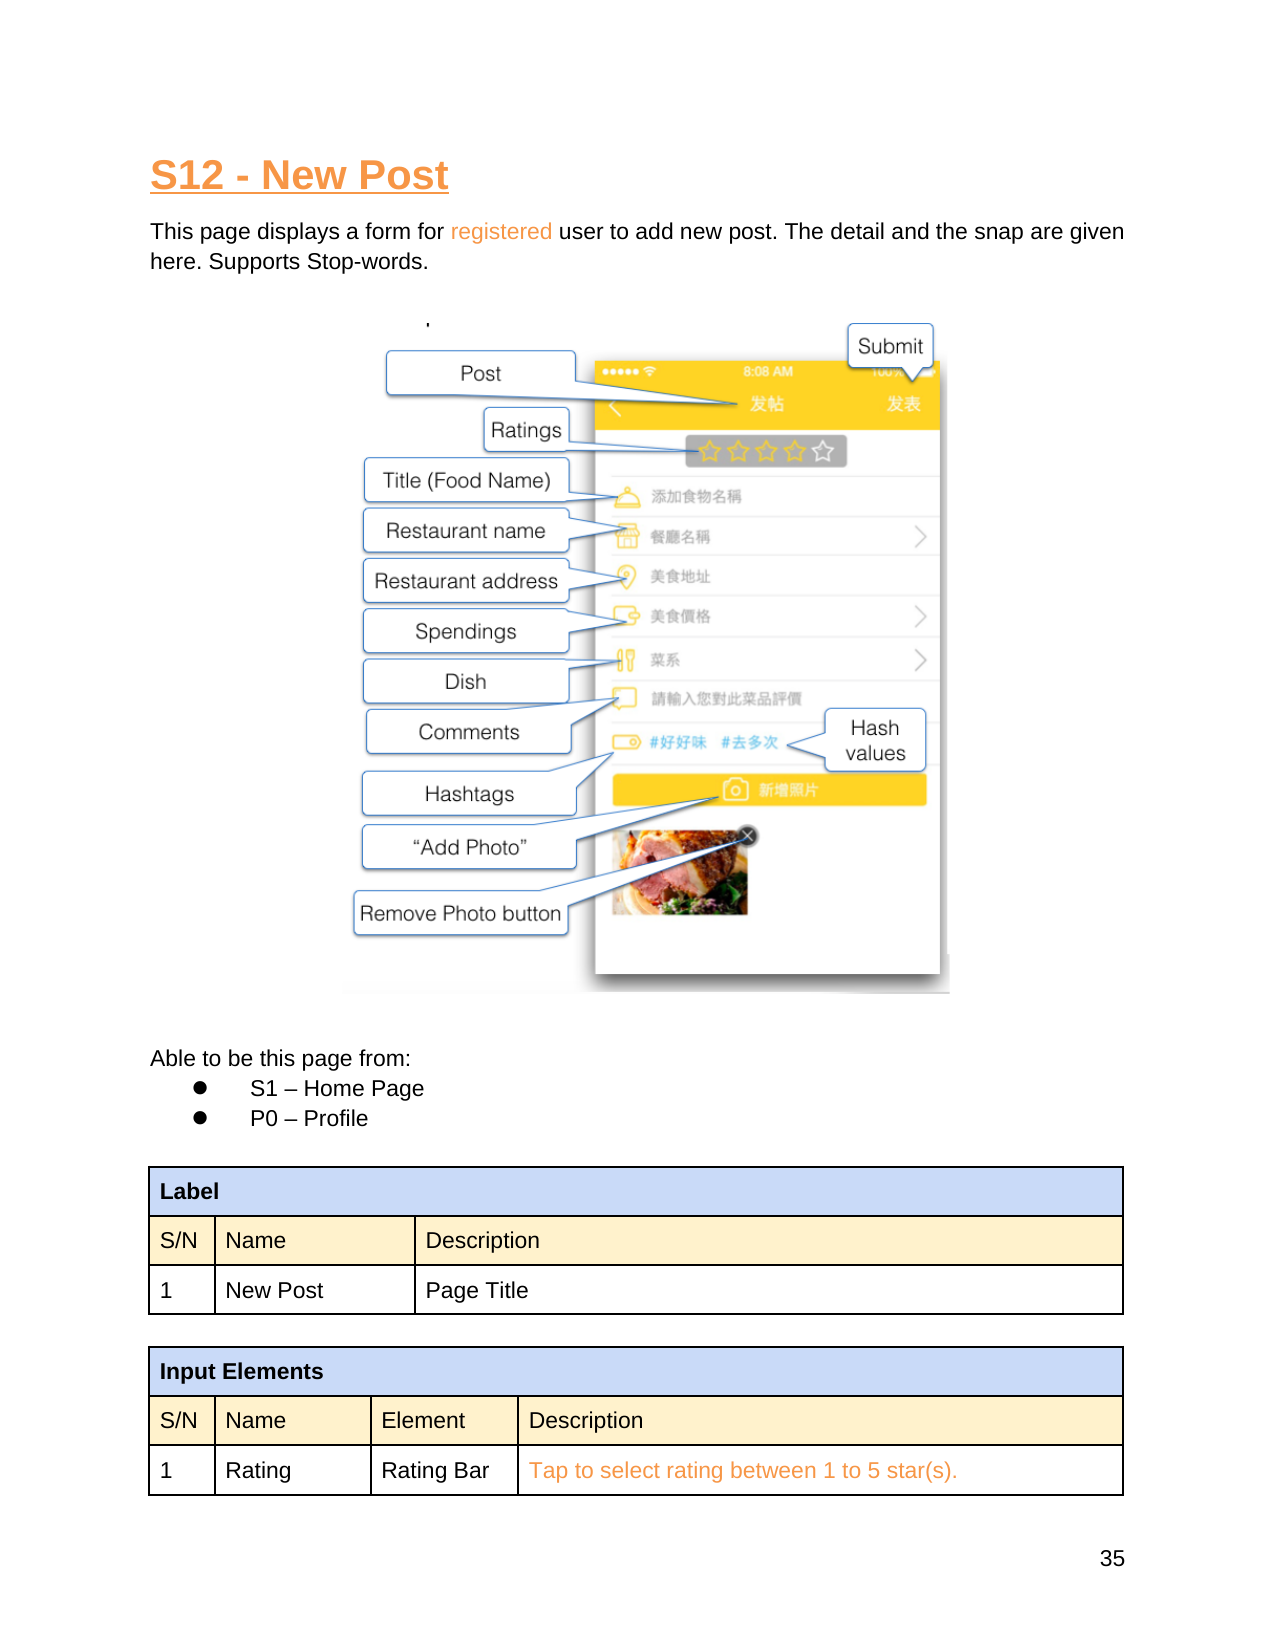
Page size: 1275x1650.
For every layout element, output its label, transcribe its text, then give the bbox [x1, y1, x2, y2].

table_header Label [150, 1168, 1122, 1215]
table_cell Element [372, 1397, 517, 1444]
table_cell 1 [150, 1446, 214, 1493]
table_cell Name [216, 1397, 370, 1444]
table_cell Rating [216, 1446, 370, 1493]
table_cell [372, 1446, 517, 1493]
table_cell 1 [150, 1266, 214, 1313]
picture [342, 323, 950, 994]
subtitle S12 - New Post [150, 150, 1125, 198]
table_header Input Elements [150, 1348, 1122, 1395]
table_cell S/N [150, 1217, 214, 1264]
table_cell New Post [216, 1266, 414, 1313]
list S1 – Home Page [191, 1075, 1125, 1101]
table_cell Page Title [416, 1266, 1122, 1313]
table_cell Description [416, 1217, 1122, 1264]
list P0 – Profile [191, 1105, 1125, 1131]
text Able to be this page from: [150, 1045, 1125, 1071]
table_cell S/N [150, 1397, 214, 1444]
text This page displays a form for registered user to add new post. The detail and the snap are given here. Supports Stop-words. [150, 218, 1125, 274]
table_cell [519, 1446, 1122, 1493]
table_cell Description [519, 1397, 1122, 1444]
table_cell Name [216, 1217, 414, 1264]
